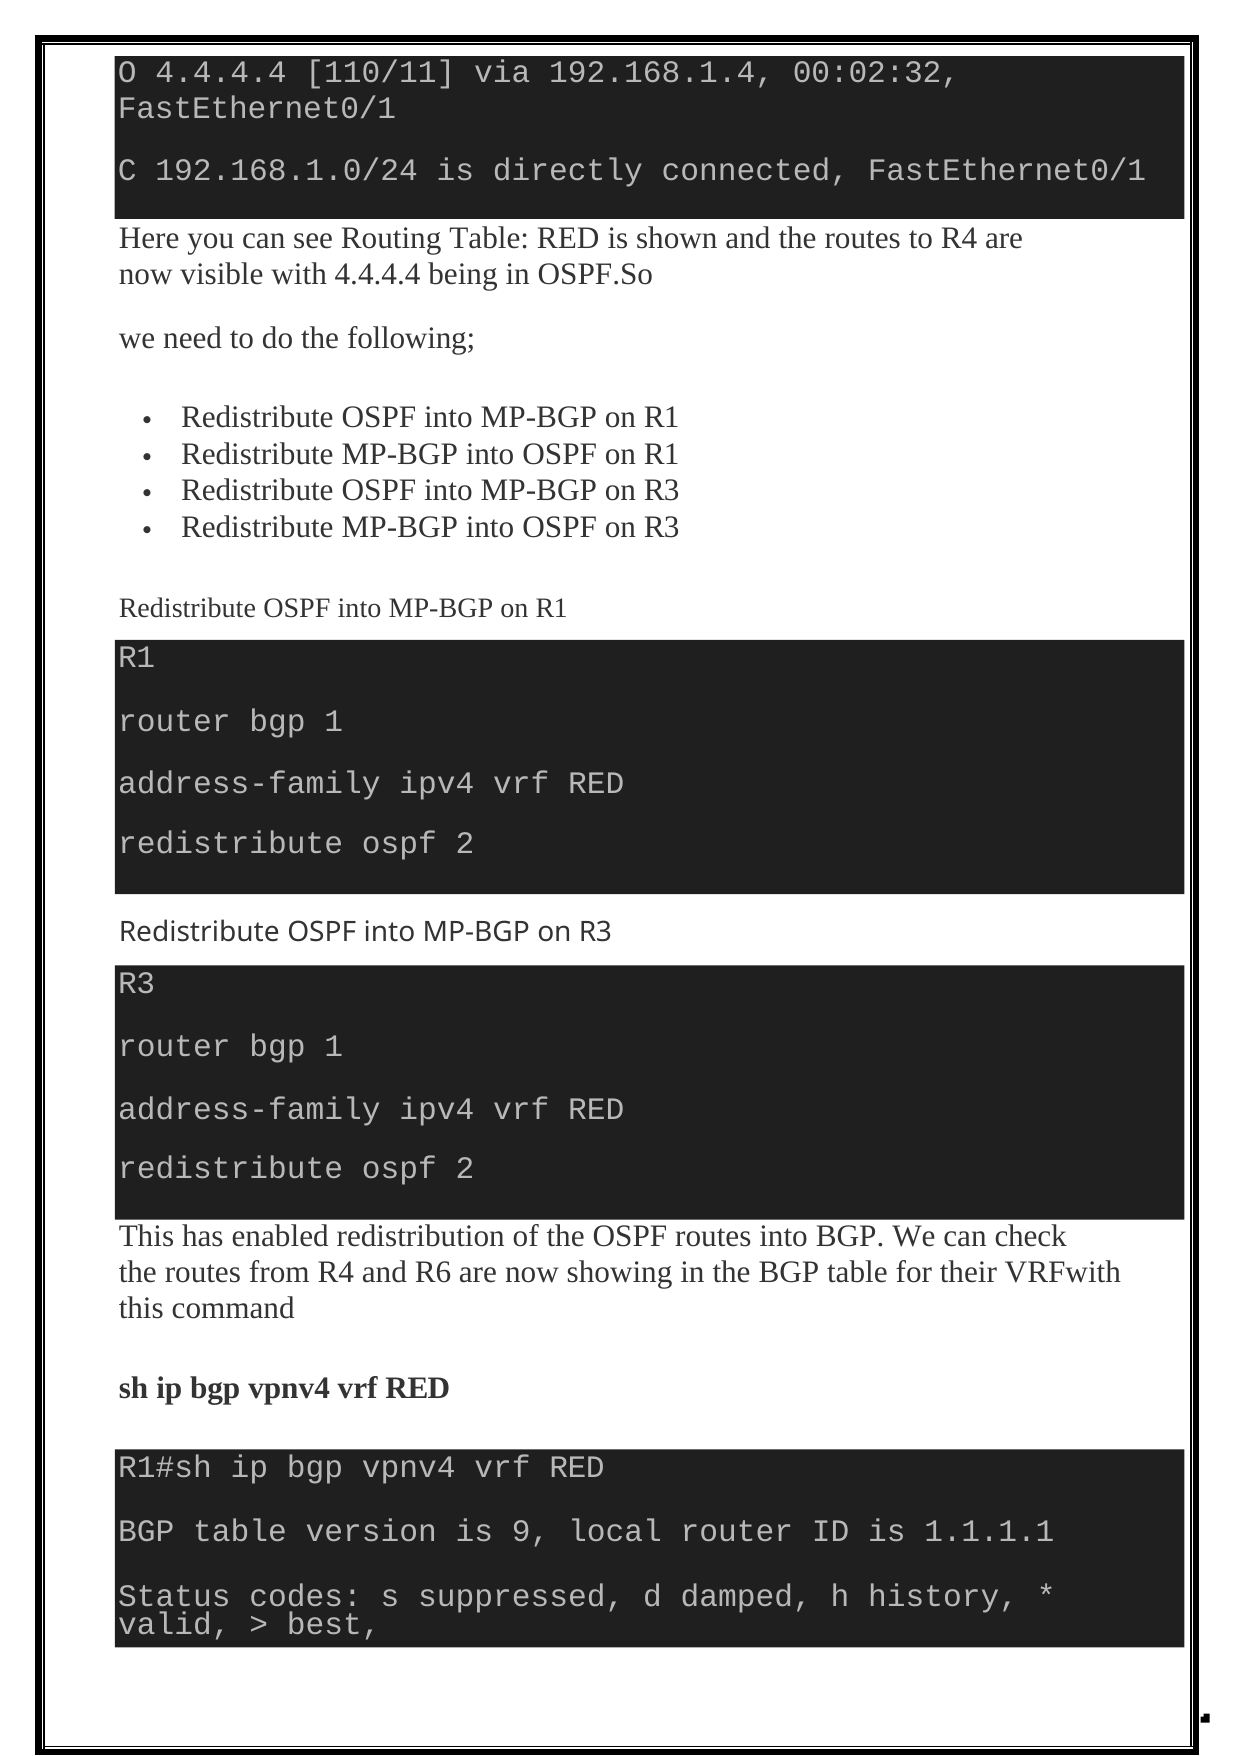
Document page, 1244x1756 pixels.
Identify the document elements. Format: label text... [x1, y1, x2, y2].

list Redistribute MP-BGP into OSPF on R3 [143, 508, 1190, 544]
text the routes from R4 and R6 are now showing in the BGP table for their VRFwith this command [118, 1253, 1143, 1325]
text we need to do the following; [118, 319, 1190, 355]
text This has enabled redistribution of the OSPF routes into BGP. We can check [118, 964, 1190, 1253]
subtitle sh ip bgp vpnv4 vrf RED [118, 1370, 1190, 1406]
list Redistribute OSPF into MP-BGP on R3 [143, 471, 1190, 507]
text Here you can see Routing Table: RED is shown and the routes to R4 are now visible with 4.4.4.4 being in OSPF.So [118, 219, 1046, 291]
text Redistribute OSPF into MP-BGP on R3 [118, 655, 1190, 950]
list Redistribute OSPF into MP-BGP on R1 [143, 399, 1190, 435]
text Redistribute OSPF into MP-BGP on R1 [118, 591, 1190, 623]
list Redistribute MP-BGP into OSPF on R1 [143, 436, 1190, 471]
